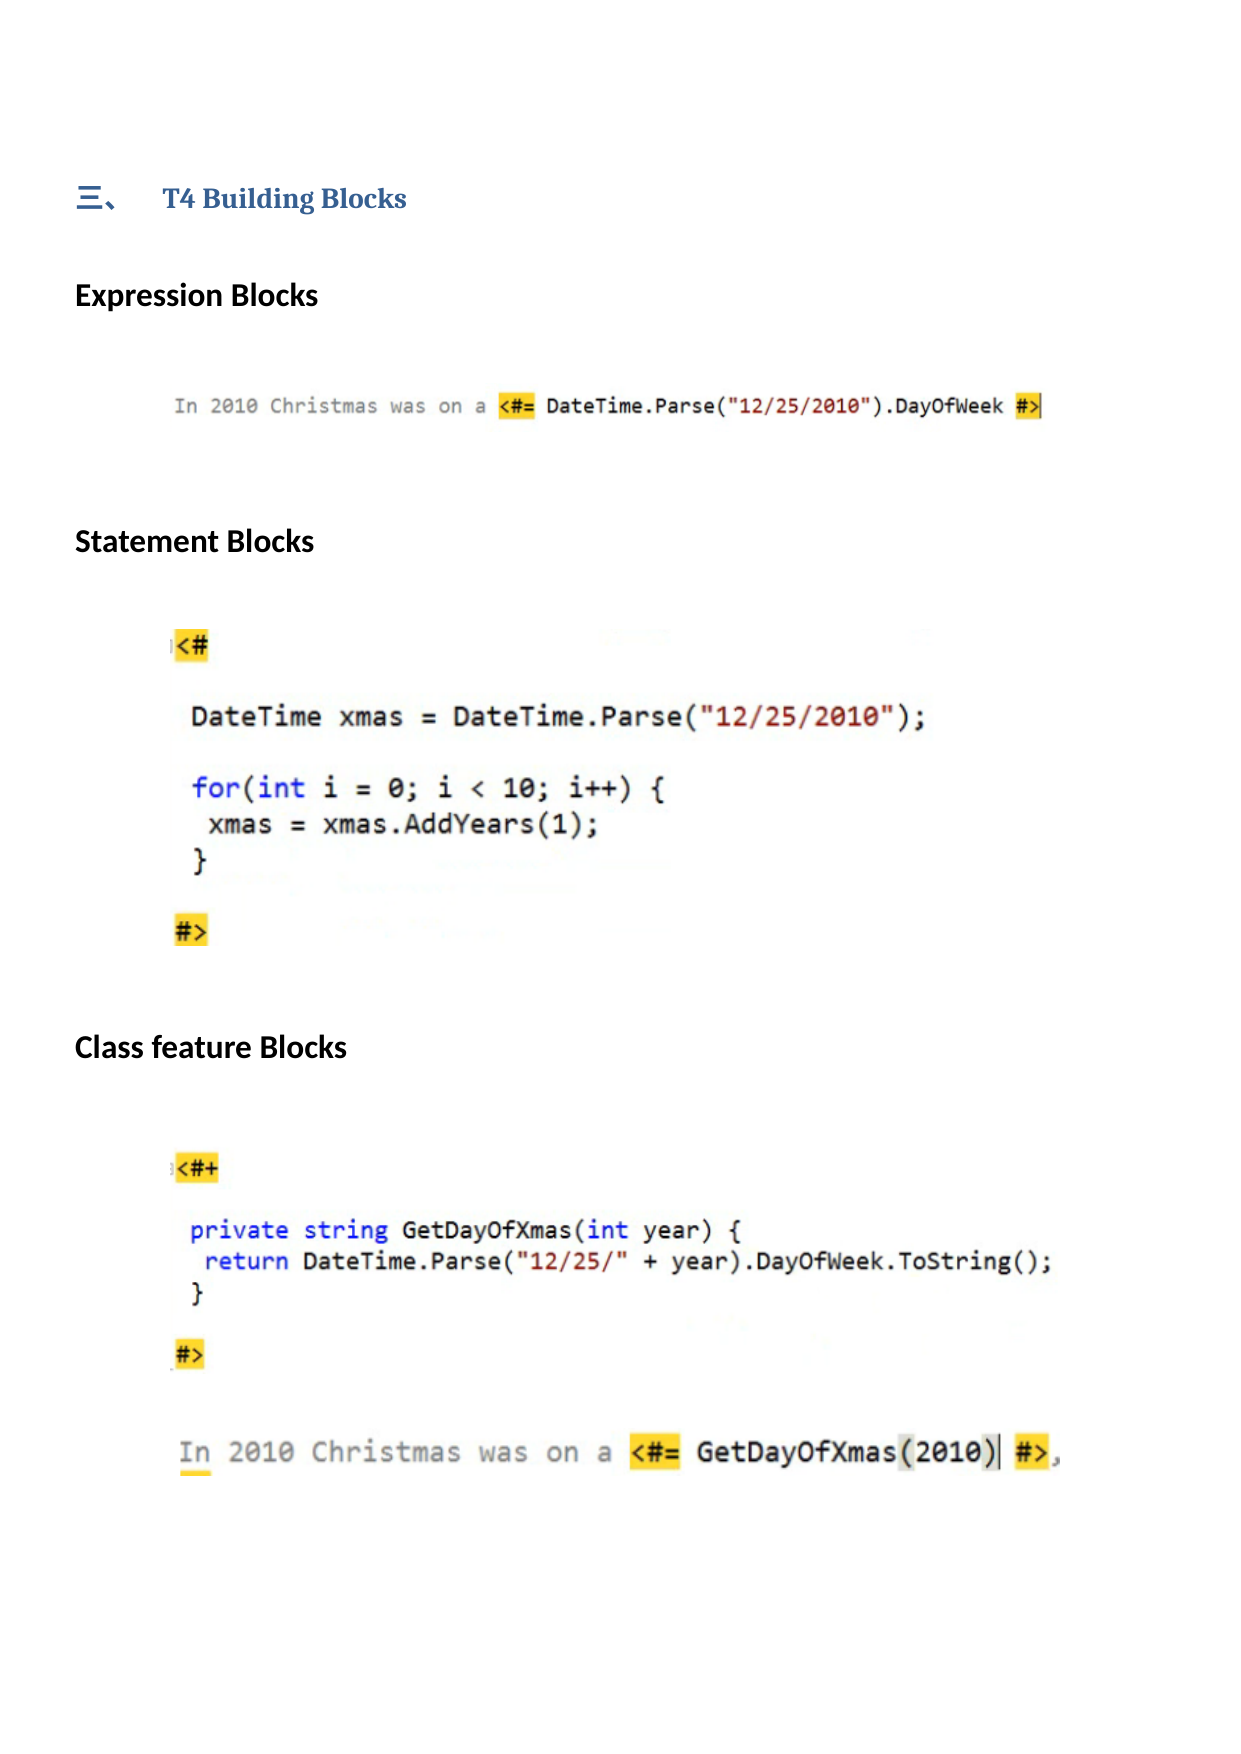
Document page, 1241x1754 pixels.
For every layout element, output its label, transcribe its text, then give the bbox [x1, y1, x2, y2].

subtitle T4 Building Blocks [75, 163, 1165, 228]
picture [170, 383, 1071, 432]
subtitle Statement Blocks [75, 508, 1165, 573]
subtitle Expression Blocks [75, 262, 1165, 327]
picture [180, 1428, 1060, 1476]
picture [170, 1136, 1071, 1374]
picture [170, 629, 1071, 946]
subtitle Class feature Blocks [75, 1014, 1165, 1079]
